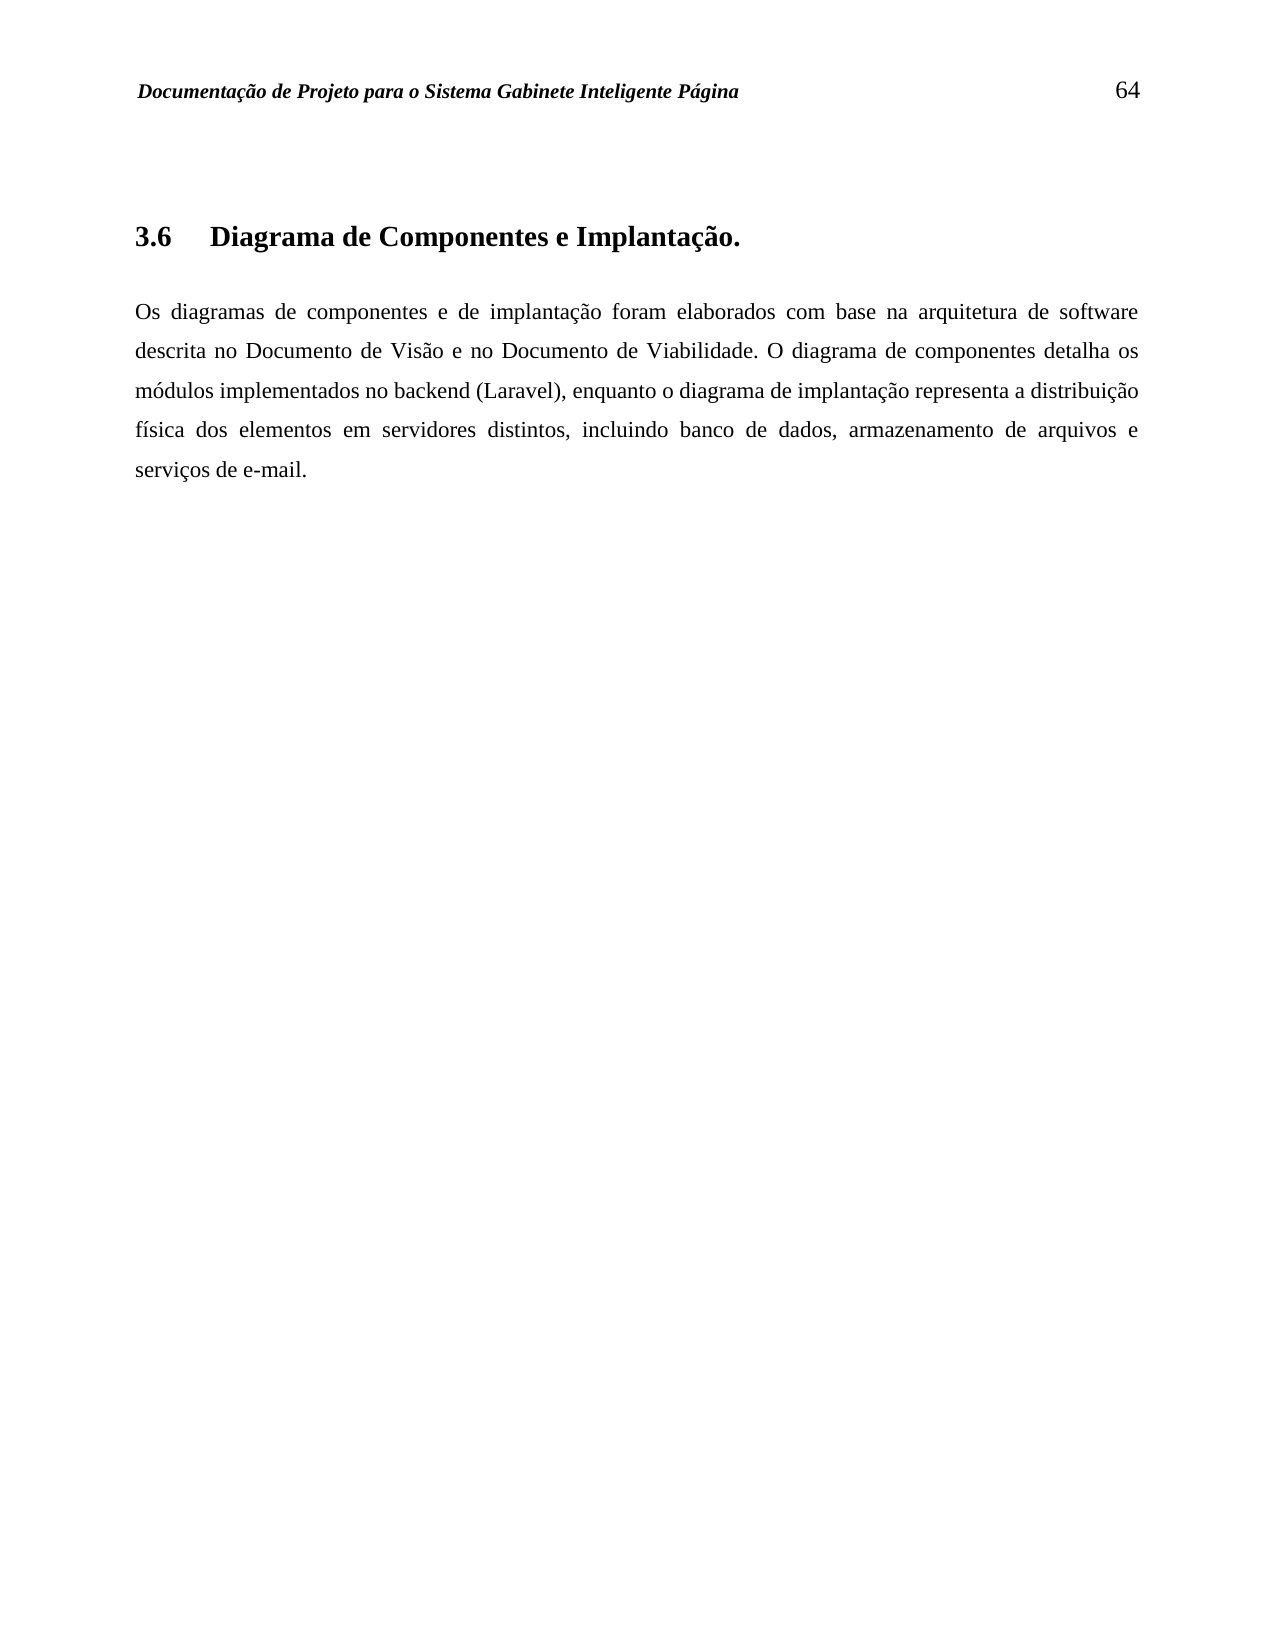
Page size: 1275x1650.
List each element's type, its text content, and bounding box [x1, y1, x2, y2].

text Os diagramas de componentes e de implantação foram elaborados com base na arquitetura de software descrita no Documento de Visão e no Documento de Viabilidade. O diagrama de componentes detalha os módulos implementados no backend (Laravel), enquanto o diagrama de implantação representa a distribuição física dos elementos em servidores distintos, incluindo banco de dados, armazenamento de arquivos e serviços de e-mail. [135, 298, 1140, 482]
subtitle Diagrama de Componentes e Implantação. [135, 219, 1140, 252]
